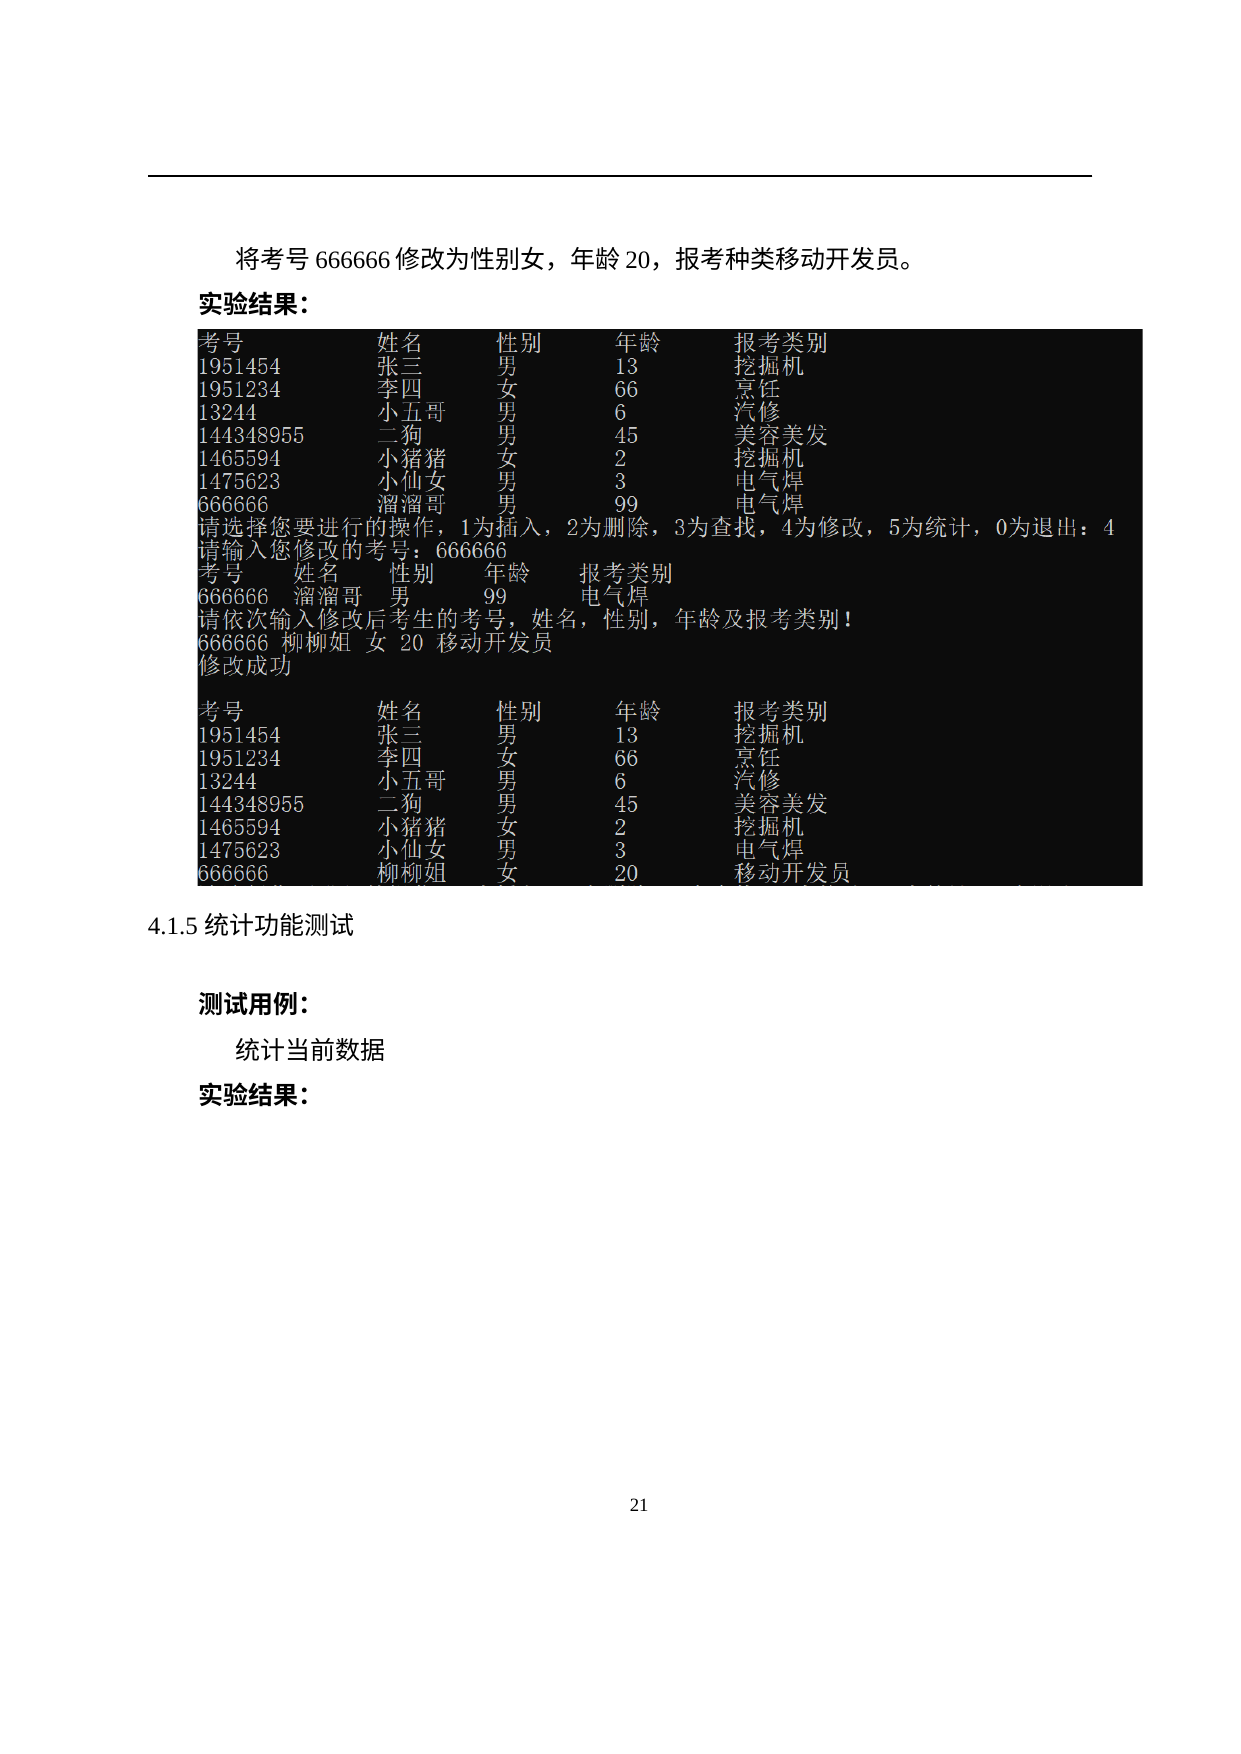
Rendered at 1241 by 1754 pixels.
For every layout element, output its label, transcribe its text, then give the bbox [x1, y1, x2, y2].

text 实验结果： [148, 284, 1092, 321]
text 将考号666666修改为性别女，年龄20，报考种类移动开发员。 [185, 239, 1092, 275]
subtitle 4.1.5 统计功能测试 [148, 905, 1092, 942]
text 测试用例： [148, 985, 1092, 1021]
text 实验结果： [148, 1075, 1092, 1112]
text 统计当前数据 [185, 1030, 1092, 1066]
picture [197, 329, 1143, 886]
